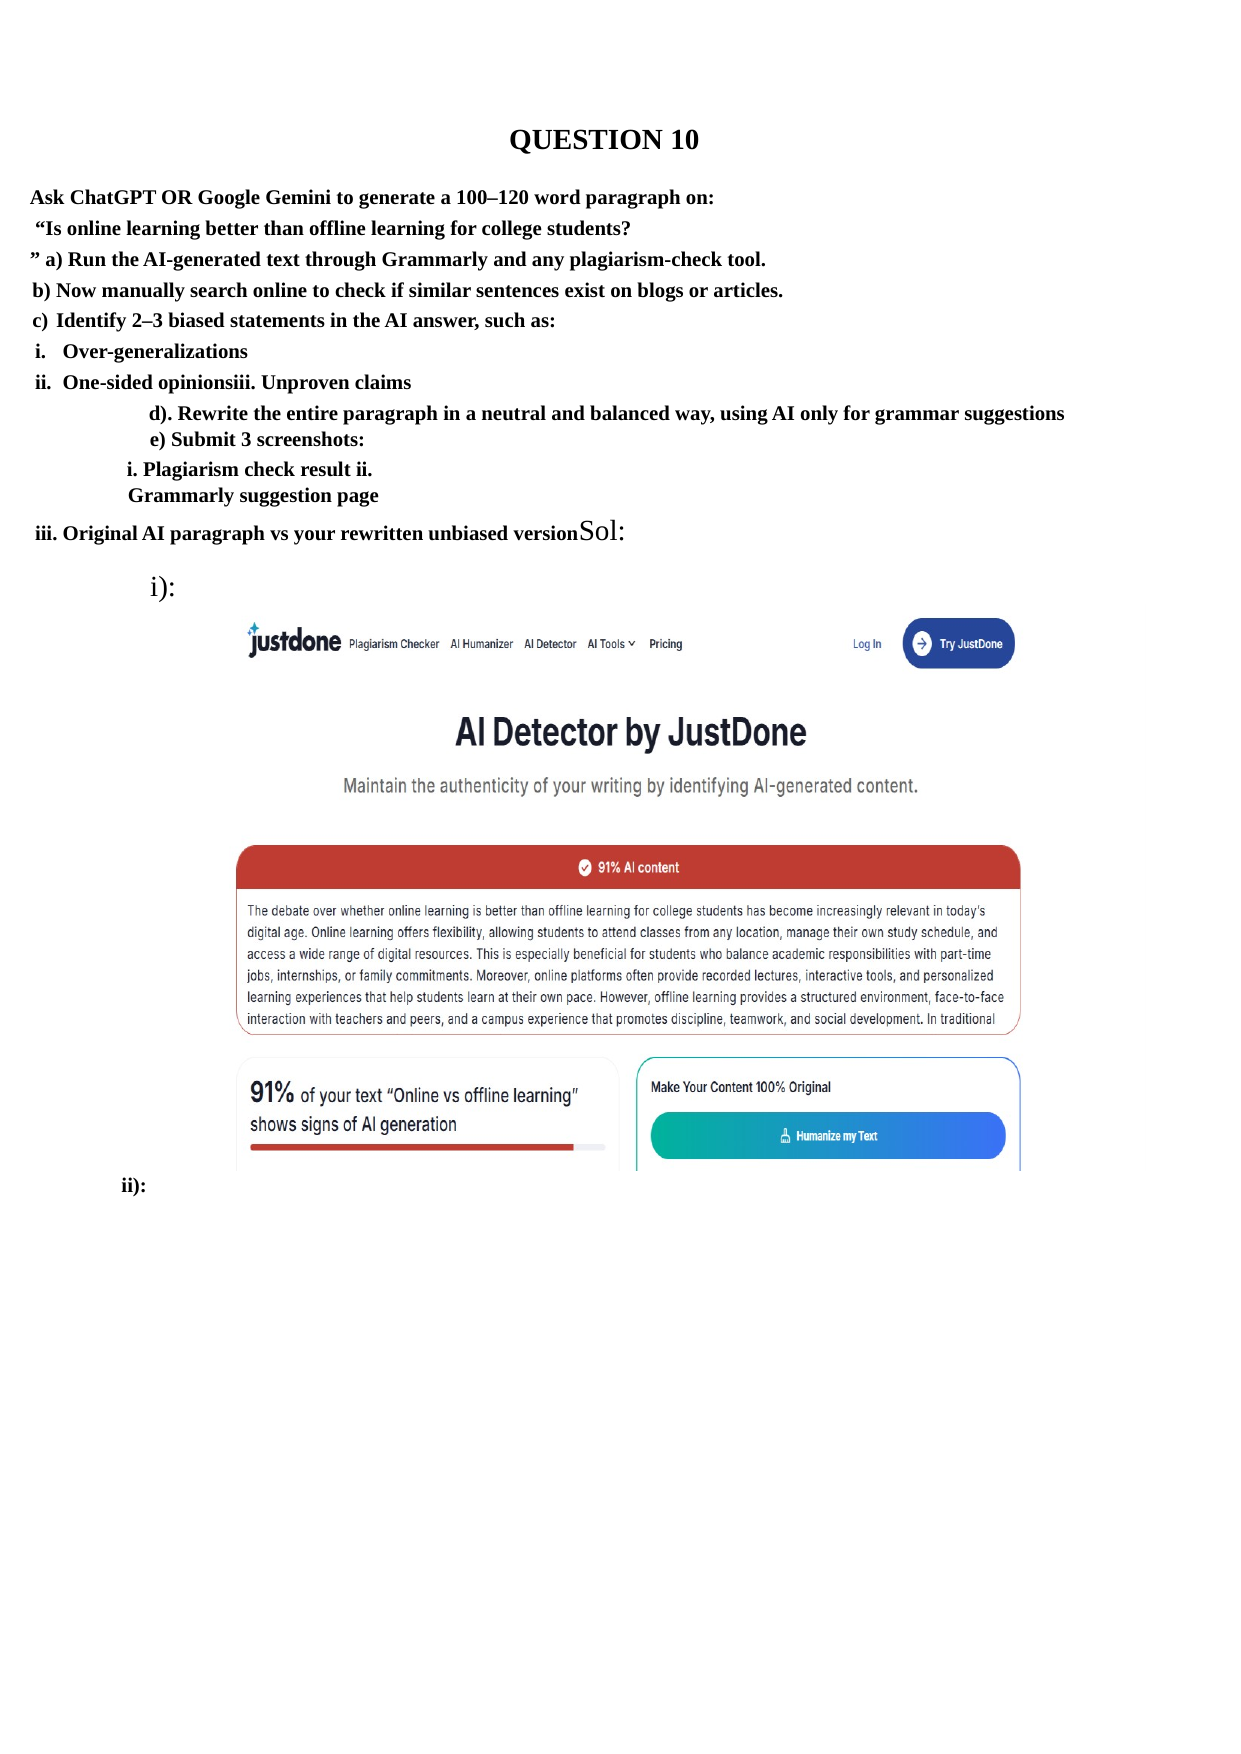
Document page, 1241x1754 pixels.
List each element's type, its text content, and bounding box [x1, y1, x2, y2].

text ii): [121, 1173, 1223, 1197]
list Identify 2–3 biased statements in the AI answer, such as: [32, 308, 1223, 332]
list Over-generalizations [35, 339, 710, 363]
list Original AI paragraph vs your rewritten unbiased versionSol: [35, 513, 710, 547]
list Now manually search online to check if similar sentences exist on blogs or articles. [32, 278, 1223, 302]
text “Is online learning better than offline learning for college students? [35, 216, 1223, 240]
picture [121, 604, 1147, 1171]
text ” a) Run the AI-generated text through Grammarly and any plagiarism-check tool. [29, 247, 1223, 271]
subtitle QUESTION 10 [29, 122, 1178, 155]
list One-sided opinionsiii. Unproven claims [35, 370, 710, 394]
text Ask ChatGPT OR Google Gemini to generate a 100–120 word paragraph on: [29, 185, 1223, 209]
text i. Plagiarism check result ii. Grammarly suggestion page [127, 457, 399, 507]
text d). Rewrite the entire paragraph in a neutral and balanced way, using AI only for grammar suggestions e) Submit 3 screenshots: [148, 401, 1086, 451]
text i): [150, 569, 1222, 602]
